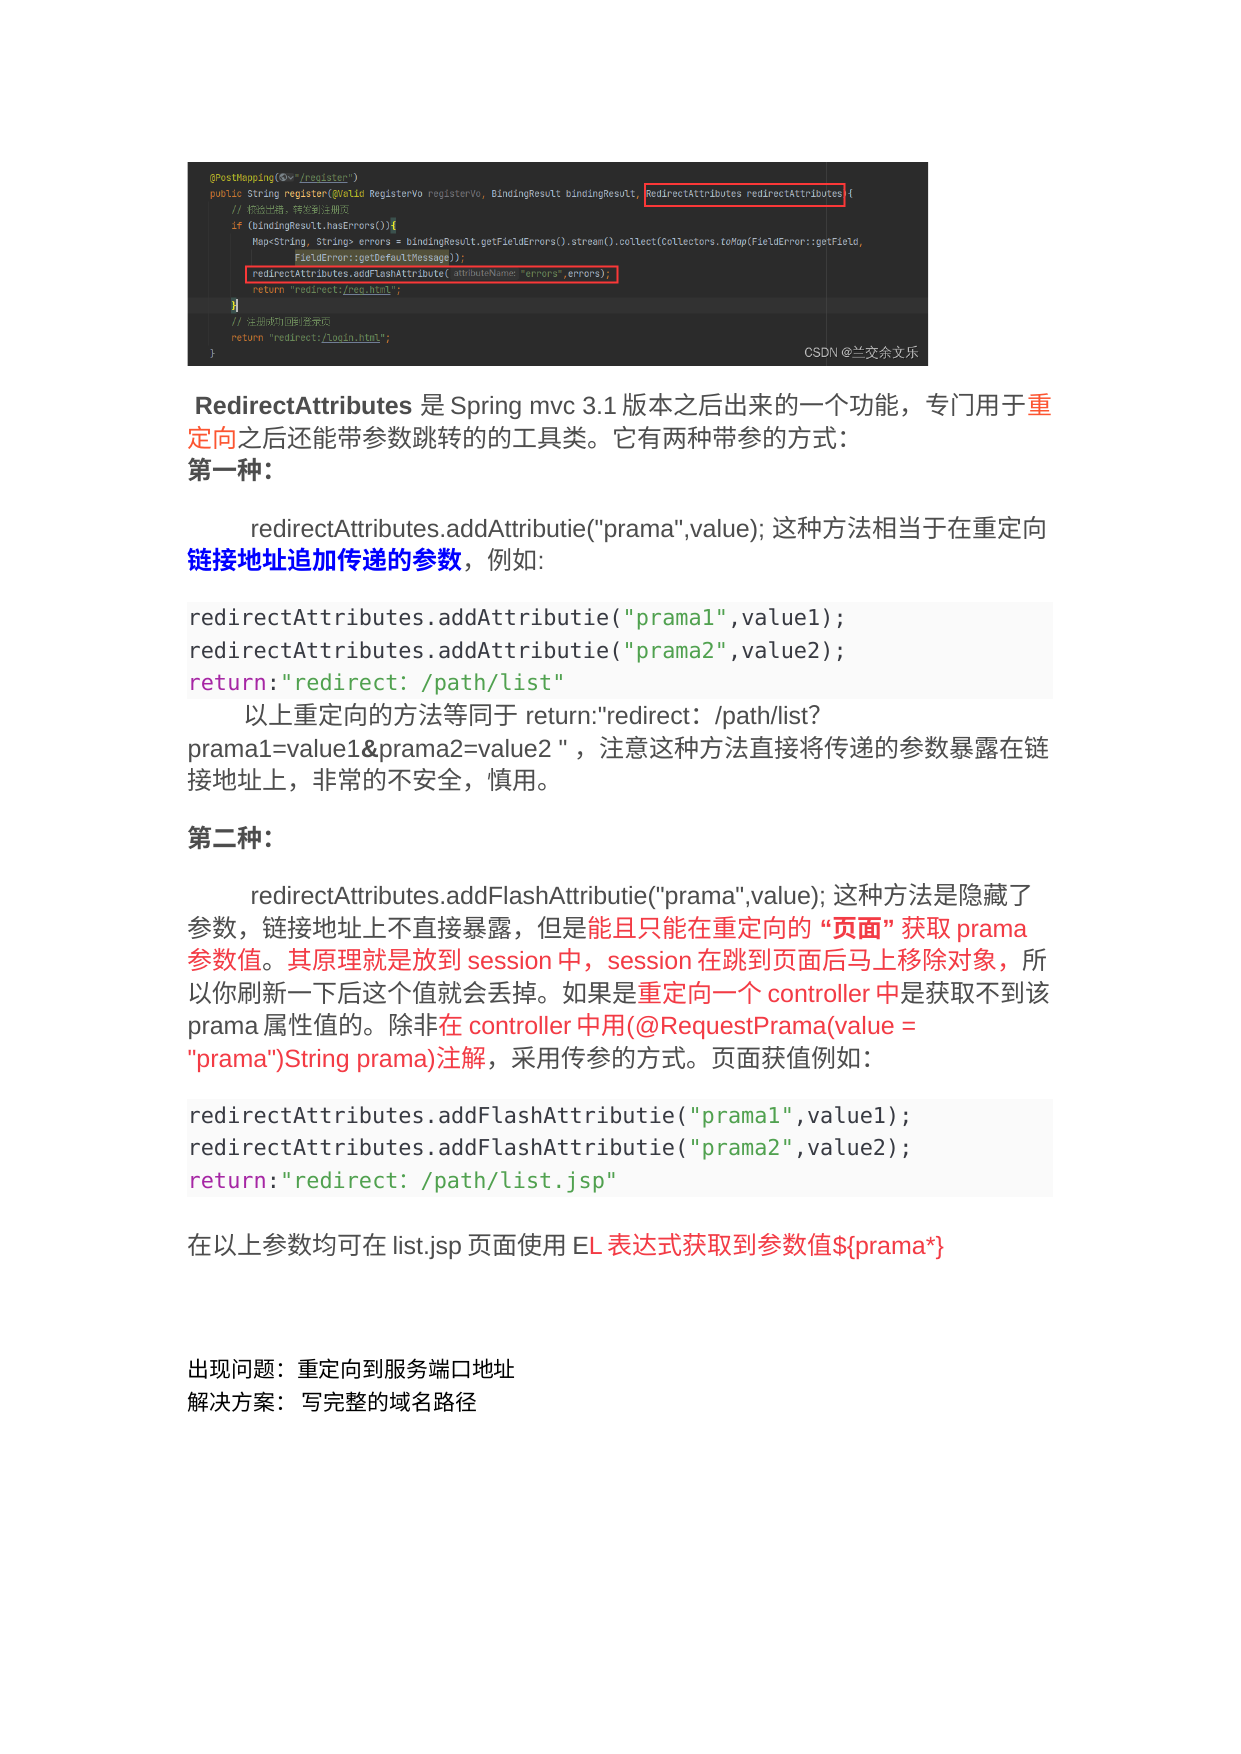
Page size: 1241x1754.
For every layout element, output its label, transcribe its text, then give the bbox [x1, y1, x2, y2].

text 出现问题：重定向到服务端口地址 [187, 1352, 1053, 1384]
text 第一种： [187, 454, 1053, 487]
text return:"redirect：/path/list.jsp" [187, 1164, 1053, 1197]
text redirectAttributes.addAttributie("prama1",value1); [187, 602, 1053, 634]
text redirectAttributes.addFlashAttributie("prama",value); 这种方法是隐藏了参数，链接地址上不直接暴露，但是能且只能在重定向的 “页面” 获取prama参数值。其原理就是放到session中，session在跳到页面后马上移除对象，所以你刷新一下后这个值就会丢掉。如果是重定向一个controller中是获取不到该prama属性值的。除非在controller中用(@RequestPrama(value = "prama")String prama)注解，采用传参的方式。页面获值例如： [187, 879, 1053, 1074]
text redirectAttributes.addAttributie("prama2",value2); [187, 634, 1053, 667]
text redirectAttributes.addFlashAttributie("prama1",value1); [187, 1099, 1053, 1132]
text RedirectAttributes 是Spring mvc 3.1版本之后出来的一个功能，专门用于重定向之后还能带参数跳转的的工具类。它有两种带参的方式： [187, 389, 1053, 454]
text redirectAttributes.addAttributie("prama",value); 这种方法相当于在重定向链接地址追加传递的参数，例如: [187, 512, 1053, 577]
text return:"redirect：/path/list" [187, 667, 1053, 699]
text 解决方案： 写完整的域名路径 [187, 1384, 1053, 1417]
text 在以上参数均可在list.jsp页面使用EL表达式获取到参数值${prama*} [187, 1229, 1053, 1262]
picture [187, 162, 929, 366]
text 以上重定向的方法等同于 return:"redirect：/path/list？prama1=value1&prama2=value2 " ，注意这种方法直接将传递的参数暴露在链接地址上，非常的不安全，慎用。 [187, 699, 1053, 797]
text redirectAttributes.addFlashAttributie("prama2",value2); [187, 1132, 1053, 1164]
text 第二种： [187, 822, 1053, 854]
